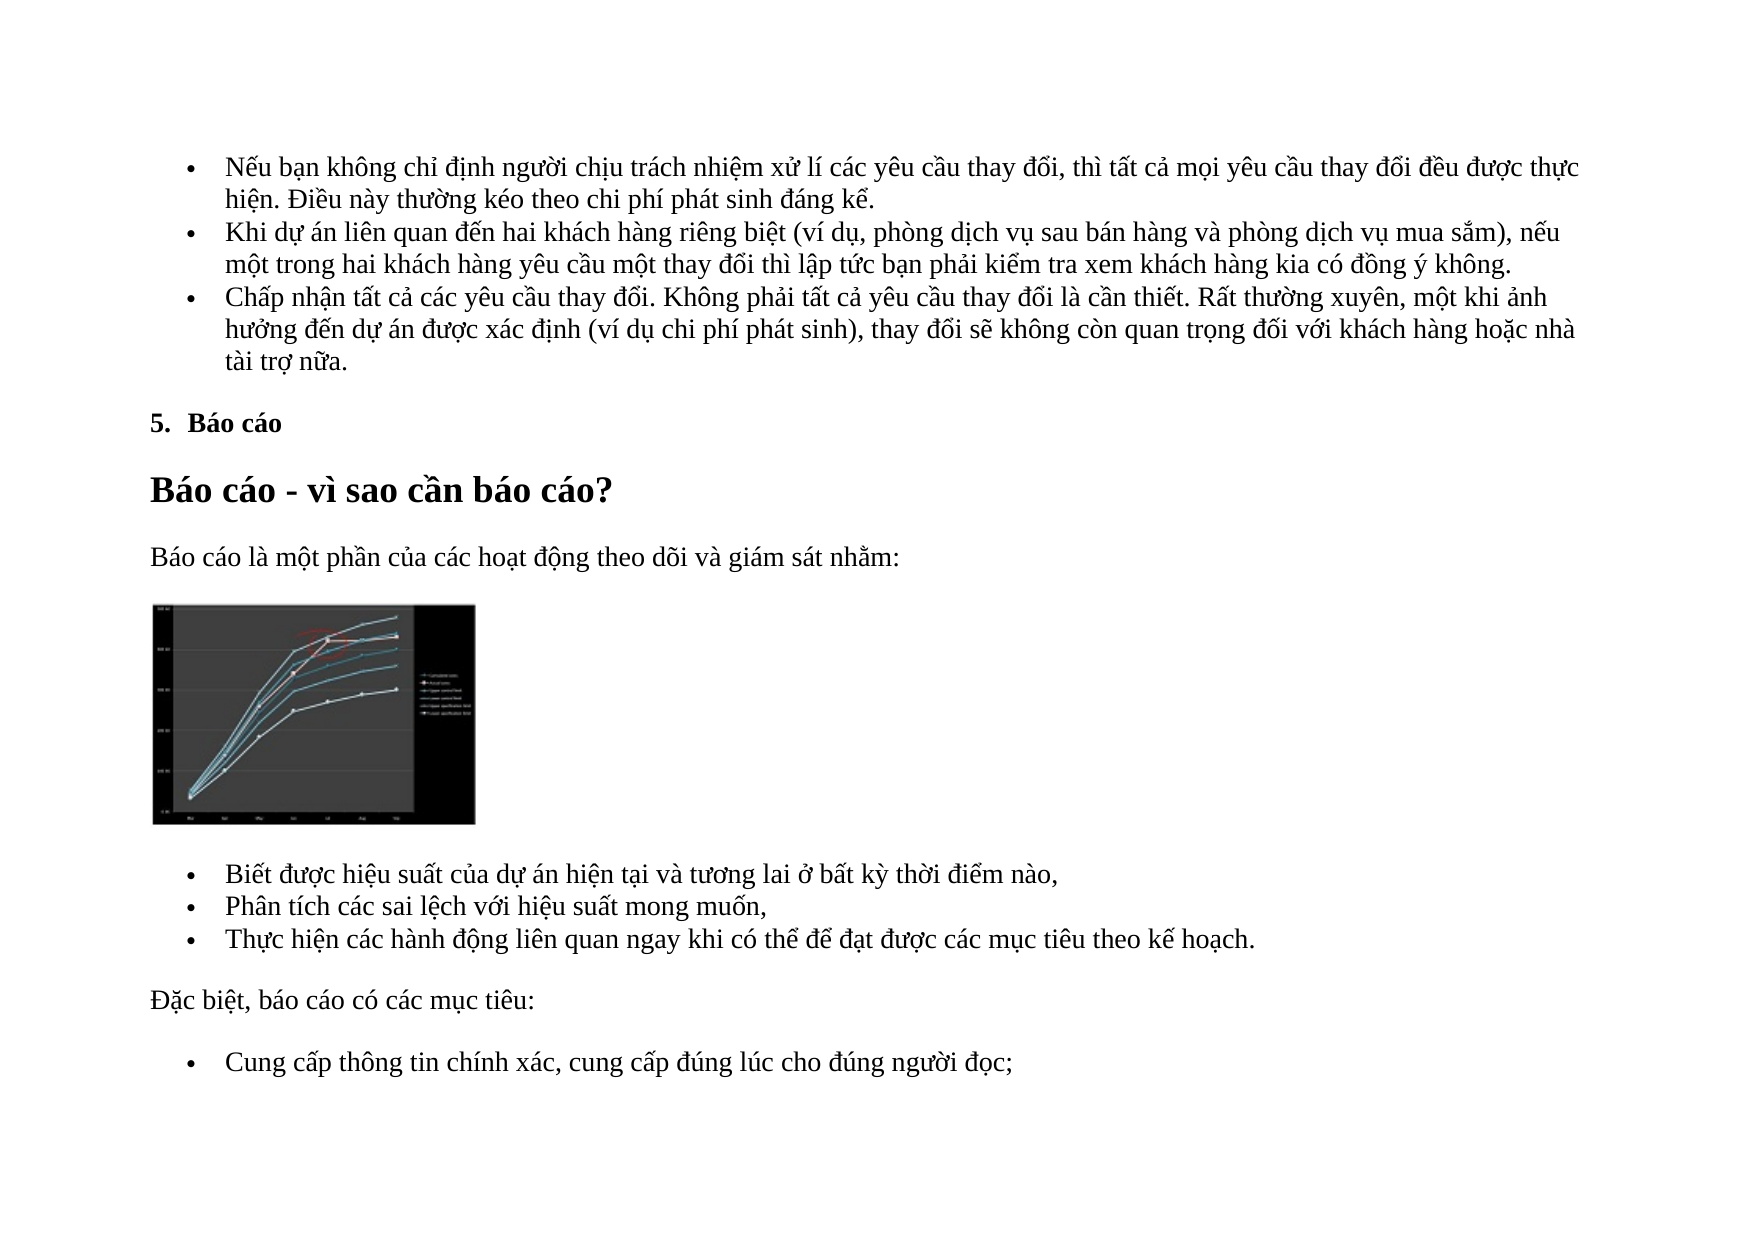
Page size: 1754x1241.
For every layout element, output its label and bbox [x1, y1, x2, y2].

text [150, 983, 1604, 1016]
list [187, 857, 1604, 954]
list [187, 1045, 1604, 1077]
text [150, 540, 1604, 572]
picture [150, 601, 479, 828]
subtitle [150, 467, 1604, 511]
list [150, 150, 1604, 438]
